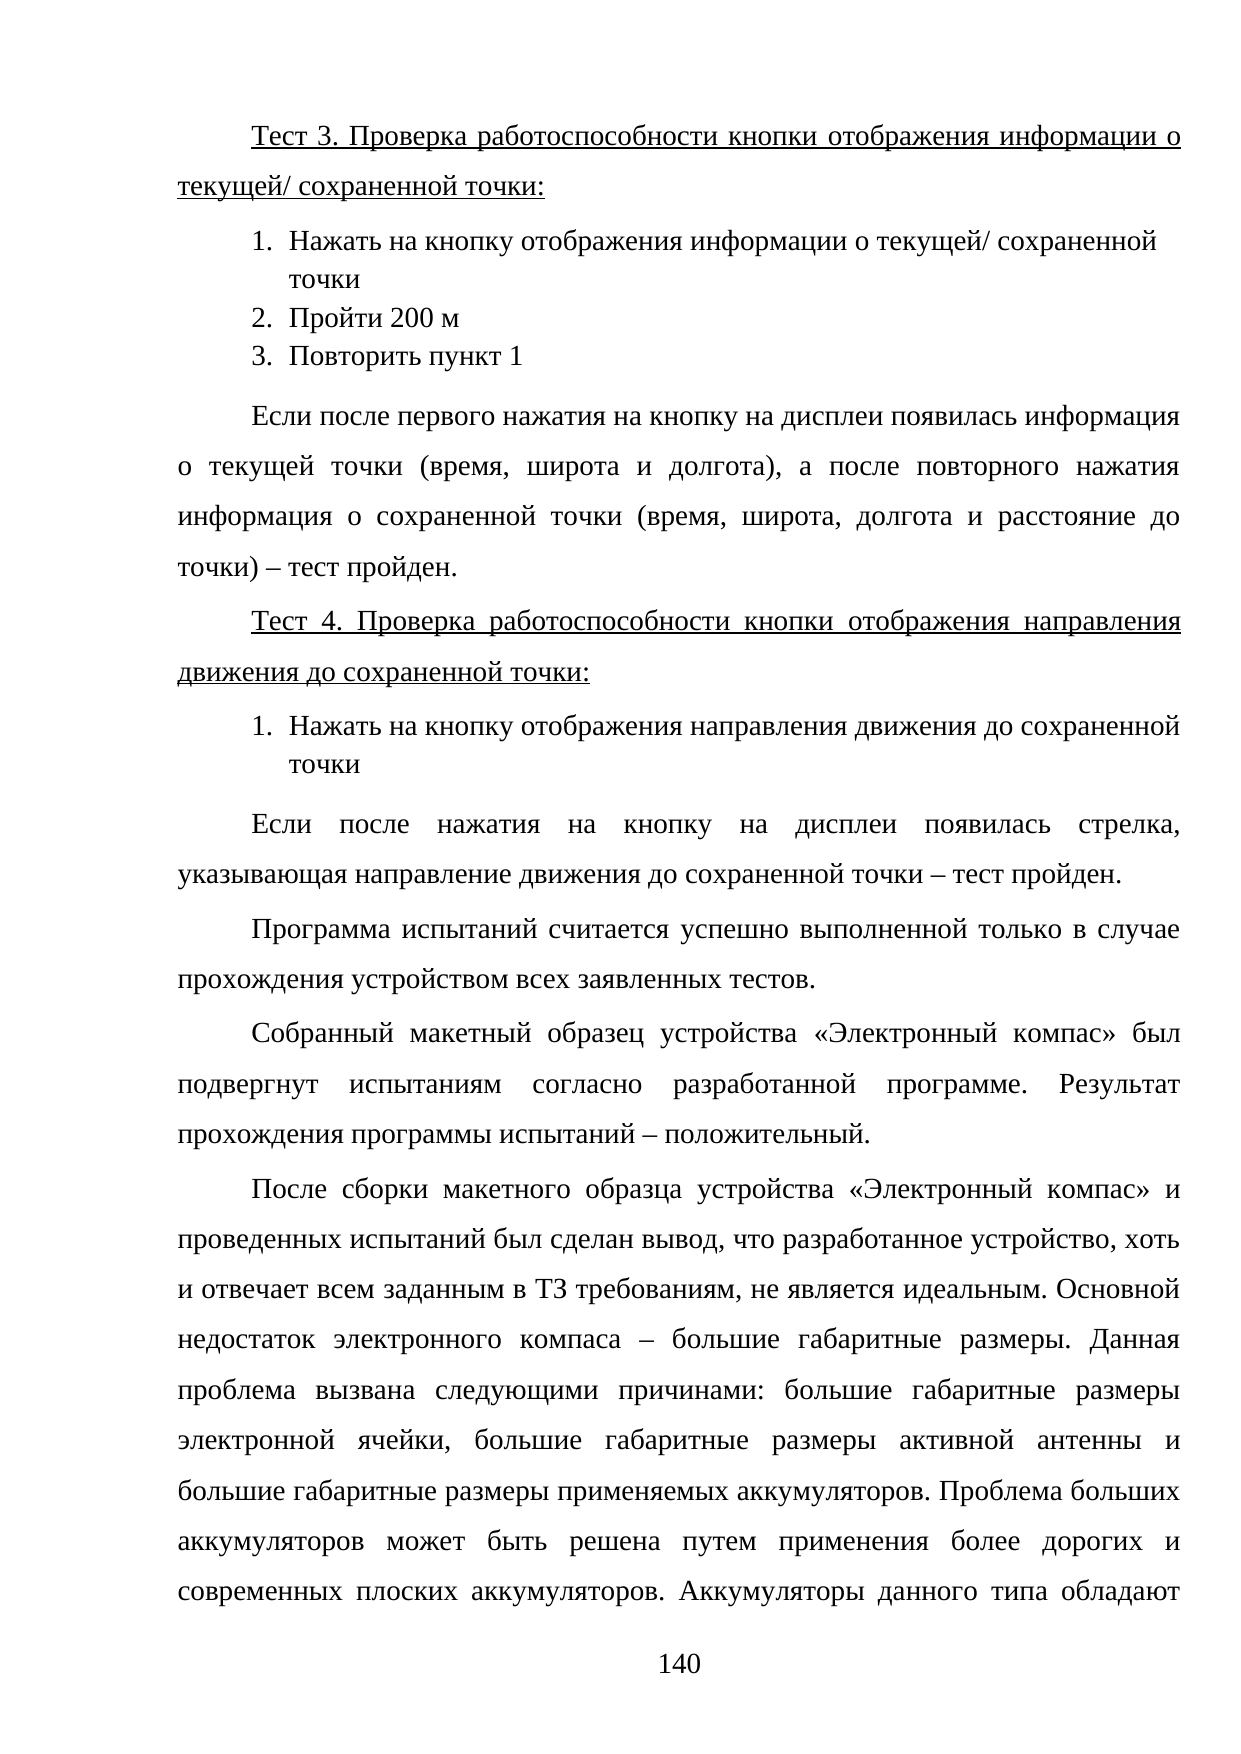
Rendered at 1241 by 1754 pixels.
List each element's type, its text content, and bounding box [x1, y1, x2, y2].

text Если после нажатия на кнопку на дисплеи появилась стрелка, указывающая направление движения до сохраненной точки – тест пройден. [177, 806, 1181, 890]
list Нажать на кнопку отображения информации о текущей/ сохраненной точки [251, 223, 1181, 295]
text Программа испытаний считается успешно выполненной только в случае прохождения устройством всех заявленных тестов. [177, 911, 1181, 995]
list Повторить пункт 1 [251, 338, 1181, 372]
text Если после первого нажатия на кнопку на дисплеи появилась информация о текущей точки (время, широта и долгота), а после повторного нажатия информация о сохраненной точки (время, широта, долгота и расстояние до точки) – тест пройден. [177, 398, 1181, 582]
list Пройти 200 м [251, 300, 1181, 333]
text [177, 1171, 1181, 1607]
text Тест 3. Проверка работоспособности кнопки отображения информации о текущей/ сохраненной точки: [177, 118, 1181, 202]
text Тест 4. Проверка работоспособности кнопки отображения направления движения до сохраненной точки: [177, 603, 1181, 687]
list Нажать на кнопку отображения направления движения до сохраненной точки [251, 708, 1181, 780]
text Собранный макетный образец устройства «Электронный компас» был подвергнут испытаниям согласно разработанной программе. Результат прохождения программы испытаний – положительный. [177, 1016, 1181, 1150]
